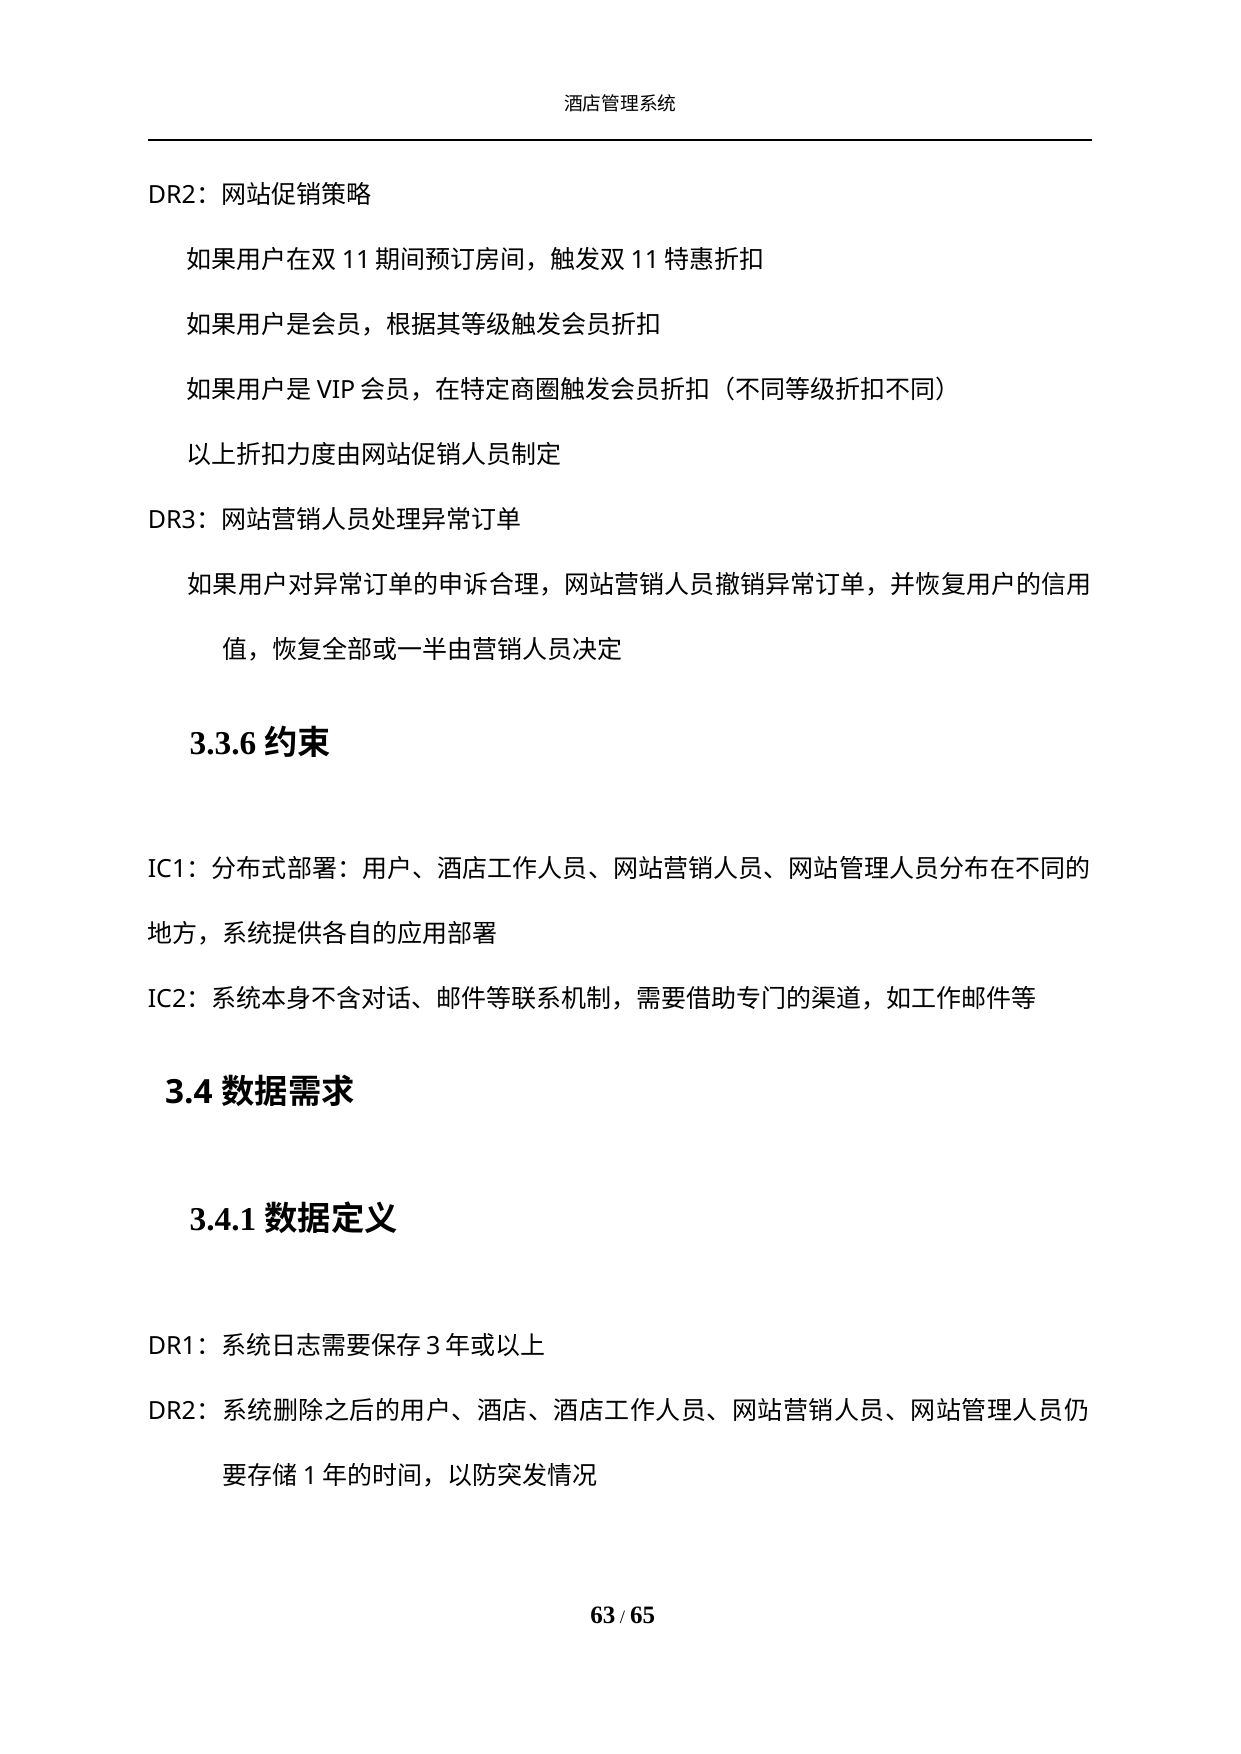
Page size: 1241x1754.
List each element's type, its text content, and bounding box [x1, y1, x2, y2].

text 如果用户是会员，根据其等级触发会员折扣 [148, 290, 1092, 355]
text 以上折扣力度由网站促销人员制定 [148, 420, 1092, 485]
text DR1：系统日志需要保存3年或以上 [148, 1311, 1092, 1376]
text IC2：系统本身不含对话、邮件等联系机制，需要借助专门的渠道，如工作邮件等 [148, 964, 1092, 1029]
text 如果用户在双11期间预订房间，触发双11特惠折扣 [148, 225, 1092, 290]
text 如果用户是VIP会员，在特定商圈触发会员折扣（不同等级折扣不同） [148, 355, 1092, 420]
text DR3：网站营销人员处理异常订单 [148, 485, 1092, 550]
text 如果用户对异常订单的申诉合理，网站营销人员撤销异常订单，并恢复用户的信用值，恢复全部或一半由营销人员决定 [148, 550, 1092, 680]
subtitle 3.4 数据需求 [148, 1056, 1092, 1121]
subtitle 3.4.1 数据定义 [148, 1184, 1092, 1249]
subtitle 3.3.6 约束 [148, 707, 1092, 772]
text DR2：网站促销策略 [148, 160, 1092, 225]
text DR2：系统删除之后的用户、酒店、酒店工作人员、网站营销人员、网站管理人员仍要存储1年的时间，以防突发情况 [148, 1376, 1092, 1506]
text IC1：分布式部署：用户、酒店工作人员、网站营销人员、网站管理人员分布在不同的地方，系统提供各自的应用部署 [148, 834, 1092, 964]
